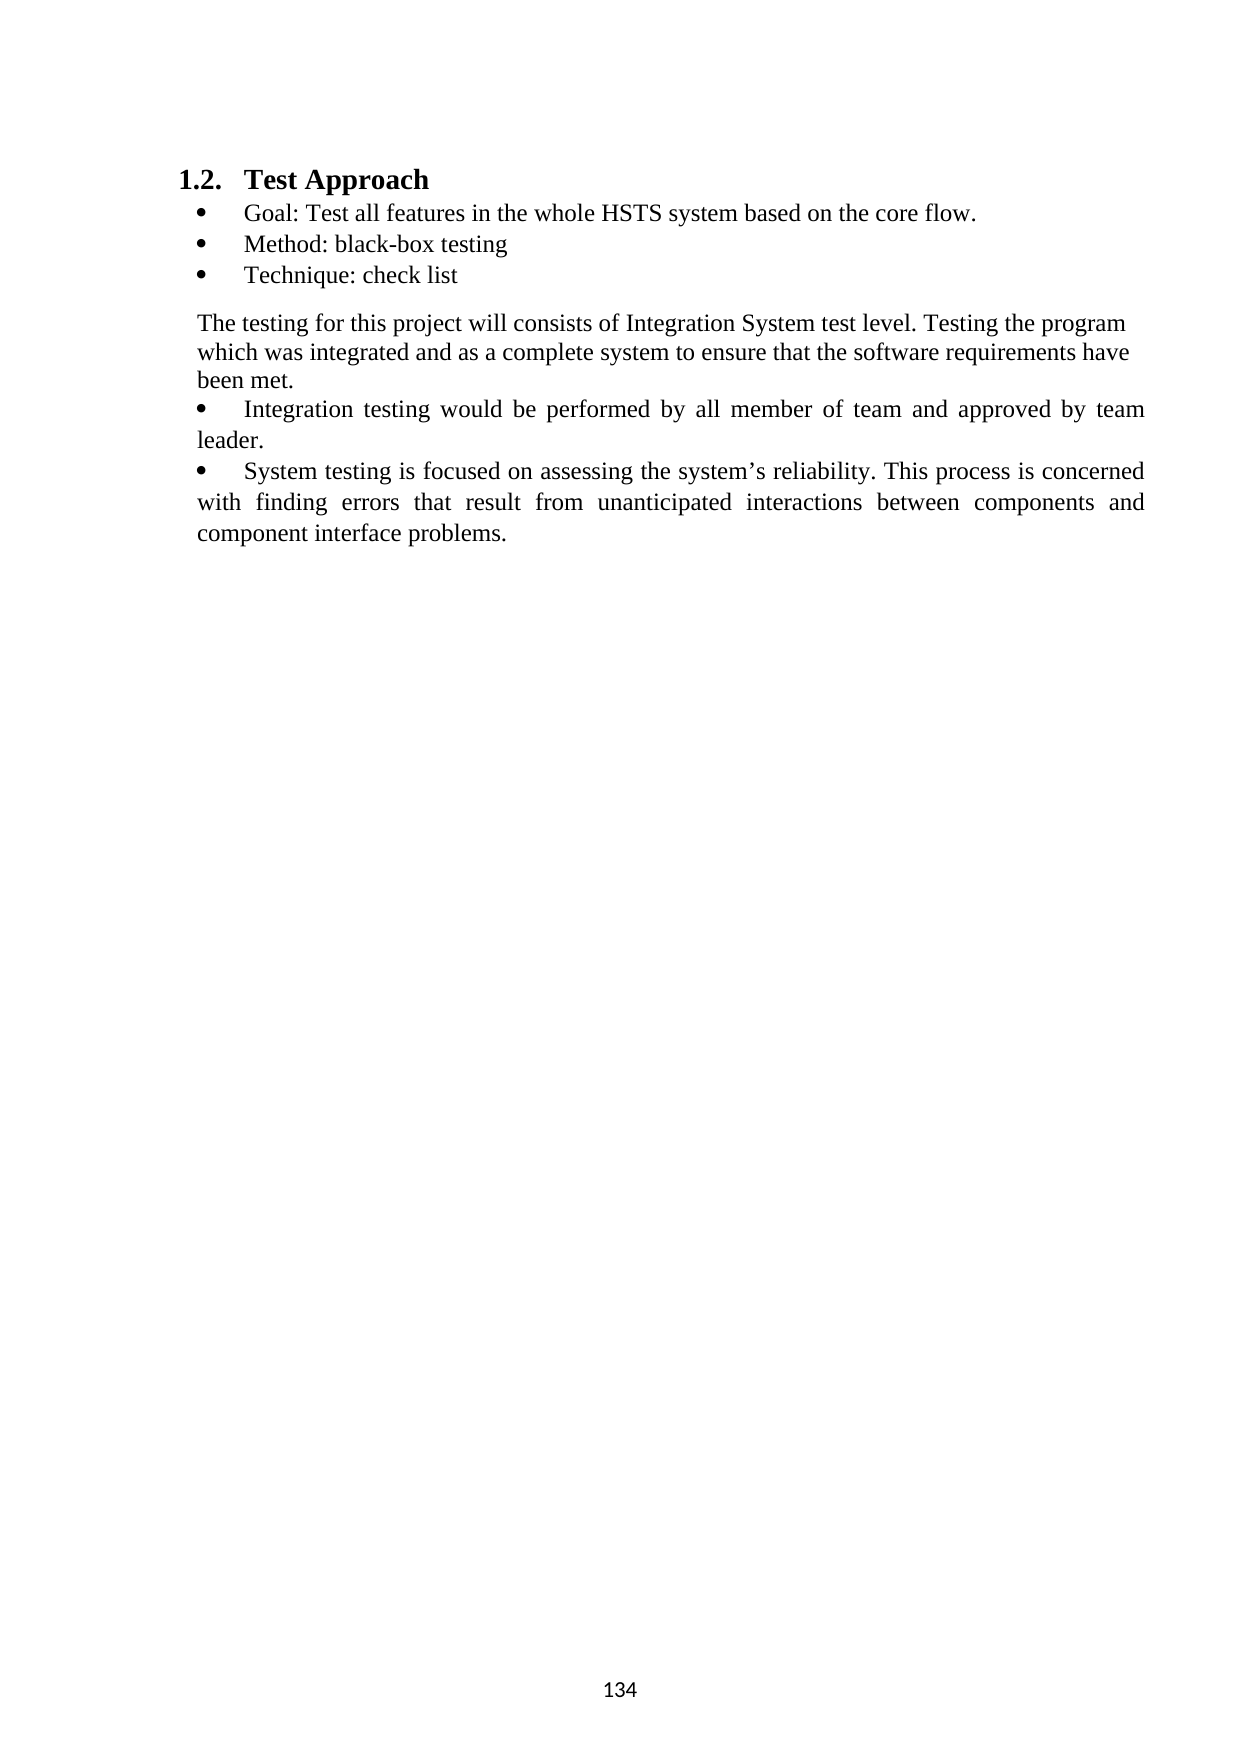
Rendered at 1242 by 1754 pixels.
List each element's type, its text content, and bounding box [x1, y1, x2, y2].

subtitle Test Approach [169, 162, 1146, 196]
list Goal: Test all features in the whole HSTS system based on the core flow. [169, 198, 1146, 227]
list System testing is focused on assessing the system’s reliability. This process is concerned with finding errors that result from unanticipated interactions between components and component interface problems. [197, 456, 1146, 547]
text The testing for this project will consists of Integration System test level. Testing the program which was integrated and as a complete system to ensure that the software requirements have been met. [197, 308, 1146, 394]
list Integration testing would be performed by all member of team and approved by team leader. [197, 394, 1146, 454]
list Method: black-box testing [169, 229, 1146, 258]
list Technique: check list [169, 260, 1146, 289]
